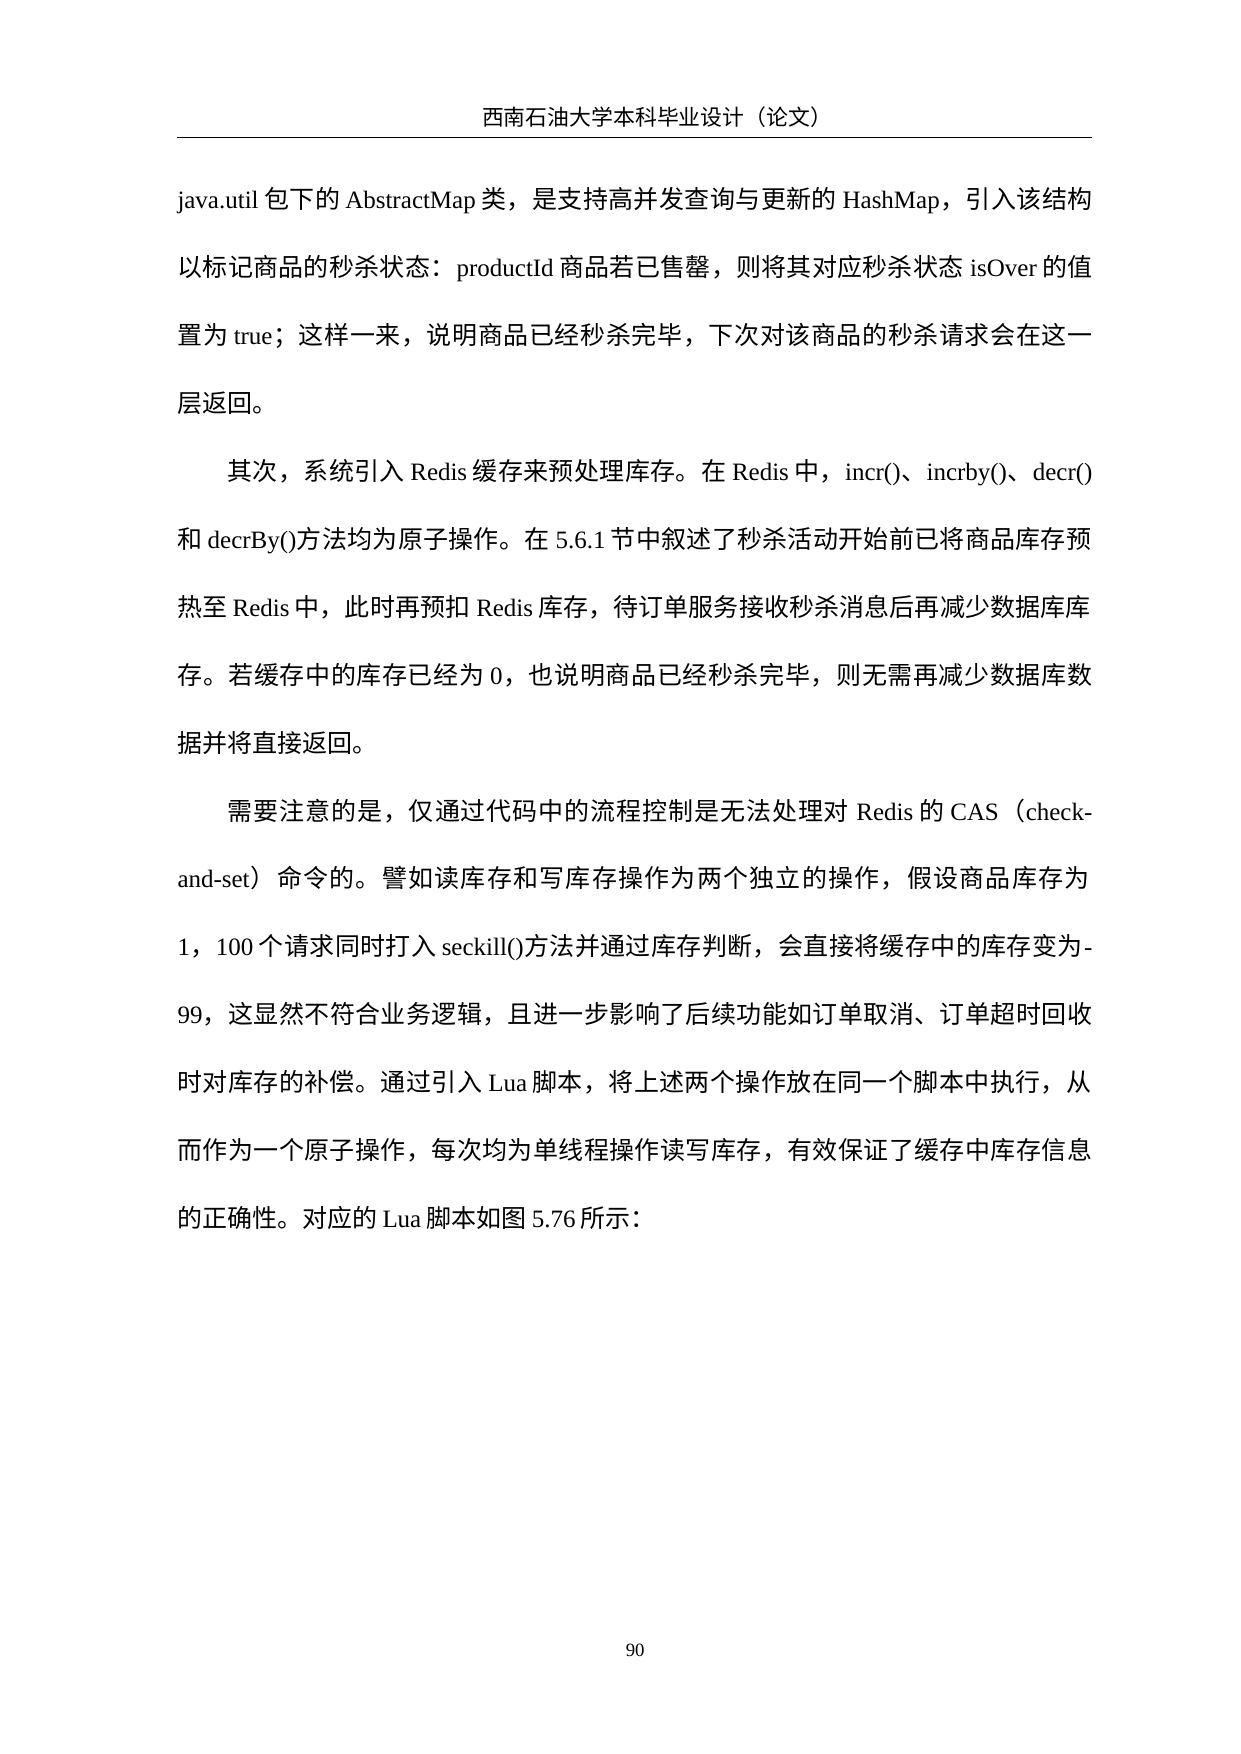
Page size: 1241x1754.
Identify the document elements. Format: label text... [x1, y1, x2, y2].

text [177, 164, 1092, 436]
text 其次，系统引入Redis缓存来预处理库存。在Redis中，incr()、incrby()、decr()和decrBy()方法均为原子操作。在5.6.1节中叙述了秒杀活动开始前已将商品库存预热至Redis中，此时再预扣Redis库存，待订单服务接收秒杀消息后再减少数据库库存。若缓存中的库存已经为0，也说明商品已经秒杀完毕，则无需再减少数据库数据并将直接返回。 [177, 436, 1092, 775]
